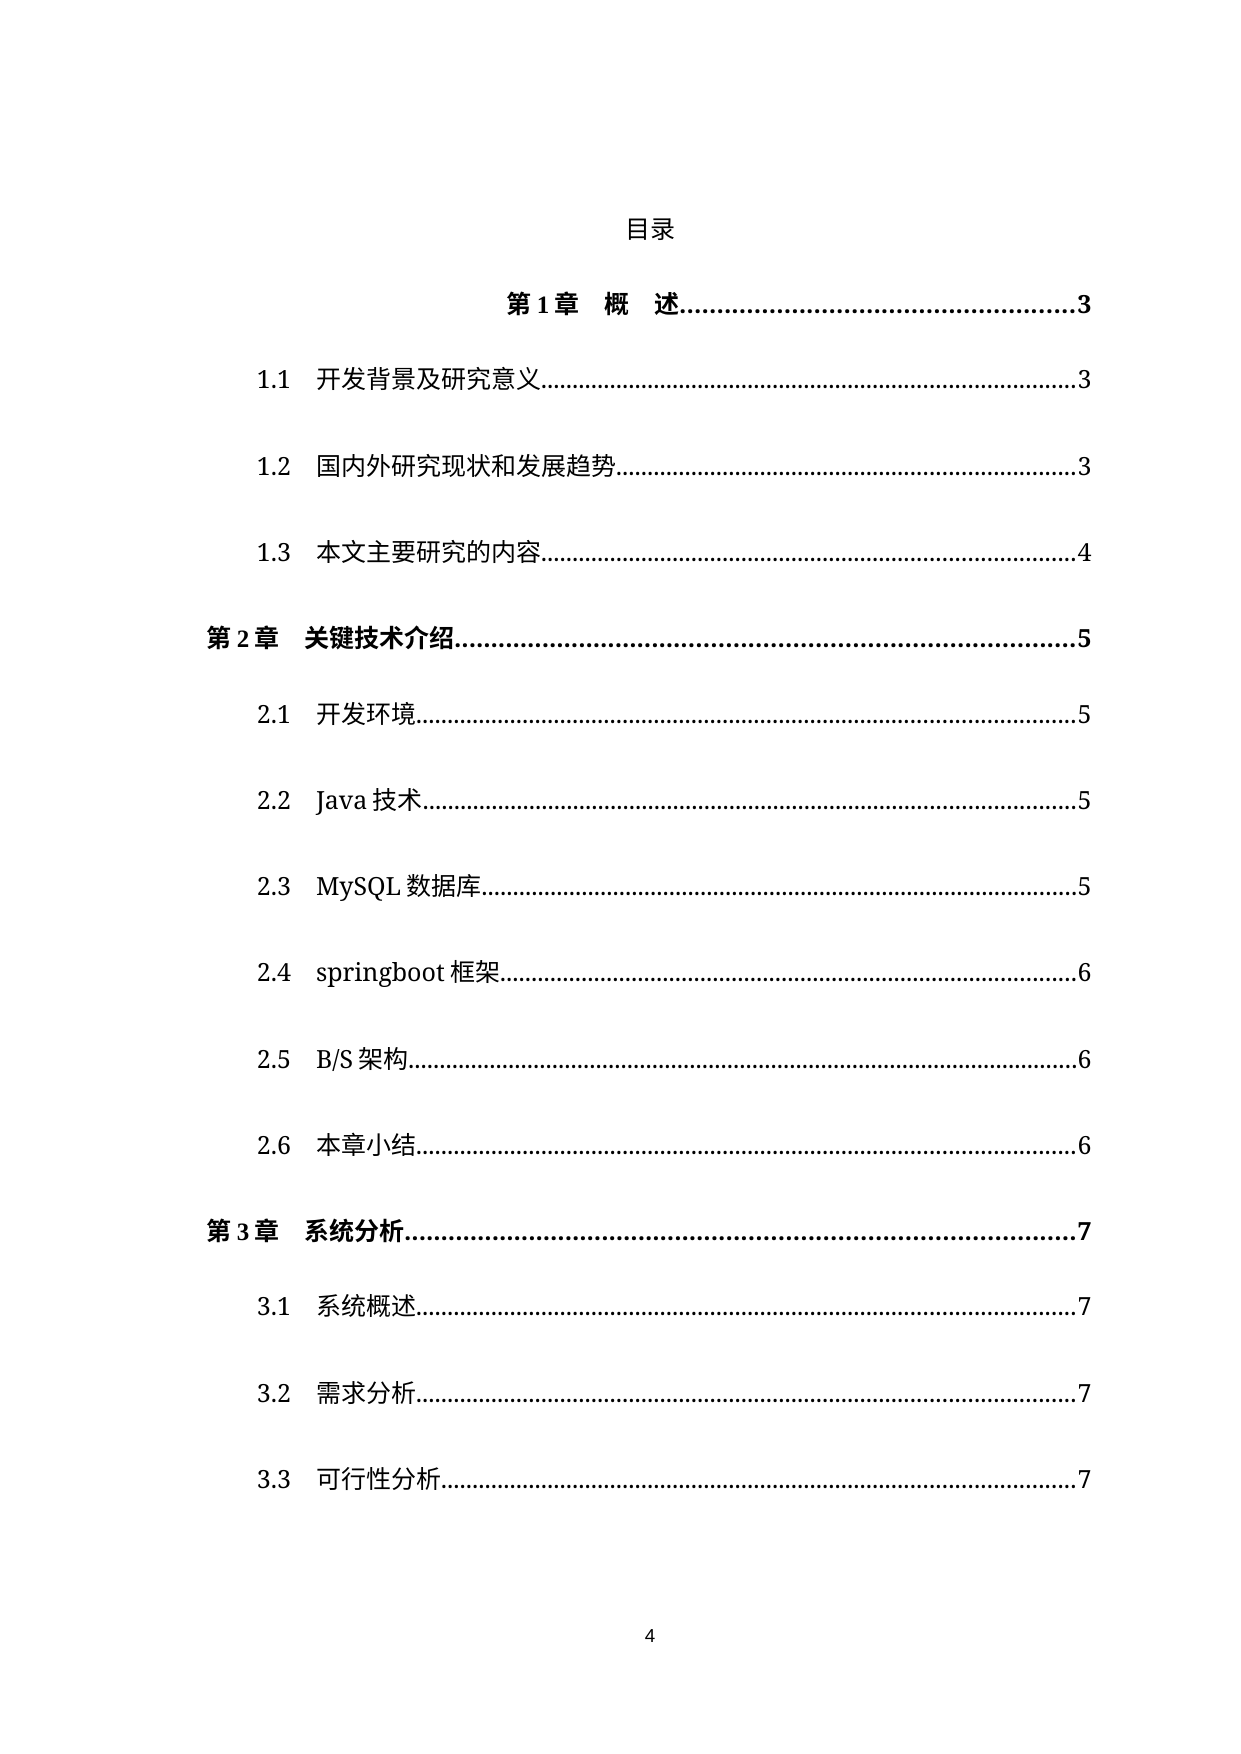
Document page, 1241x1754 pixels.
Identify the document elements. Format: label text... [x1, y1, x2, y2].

text 3.1 系统概述 7 [257, 1271, 1093, 1339]
text 第3章 系统分析 7 [207, 1196, 1093, 1264]
text 2.1 开发环境 5 [257, 678, 1093, 746]
text 2.4 springboot框架 6 [257, 937, 1093, 1005]
text 第1章 概 述 3 [507, 269, 1093, 337]
text 1.3 本文主要研究的内容 4 [257, 517, 1093, 585]
text 第2章 关键技术介绍 5 [207, 603, 1093, 671]
text 3.3 可行性分析 7 [257, 1443, 1093, 1512]
text 3.2 需求分析 7 [257, 1357, 1093, 1425]
text 2.5 B/S架构 6 [257, 1023, 1093, 1091]
text 2.2 Java技术 5 [257, 764, 1093, 832]
text 2.6 本章小结 6 [257, 1109, 1093, 1177]
text 1.1 开发背景及研究意义 3 [257, 344, 1093, 412]
text 2.3 MySQL数据库 5 [257, 851, 1093, 919]
text 1.2 国内外研究现状和发展趋势 3 [257, 430, 1093, 498]
text 目录 [207, 193, 1093, 262]
